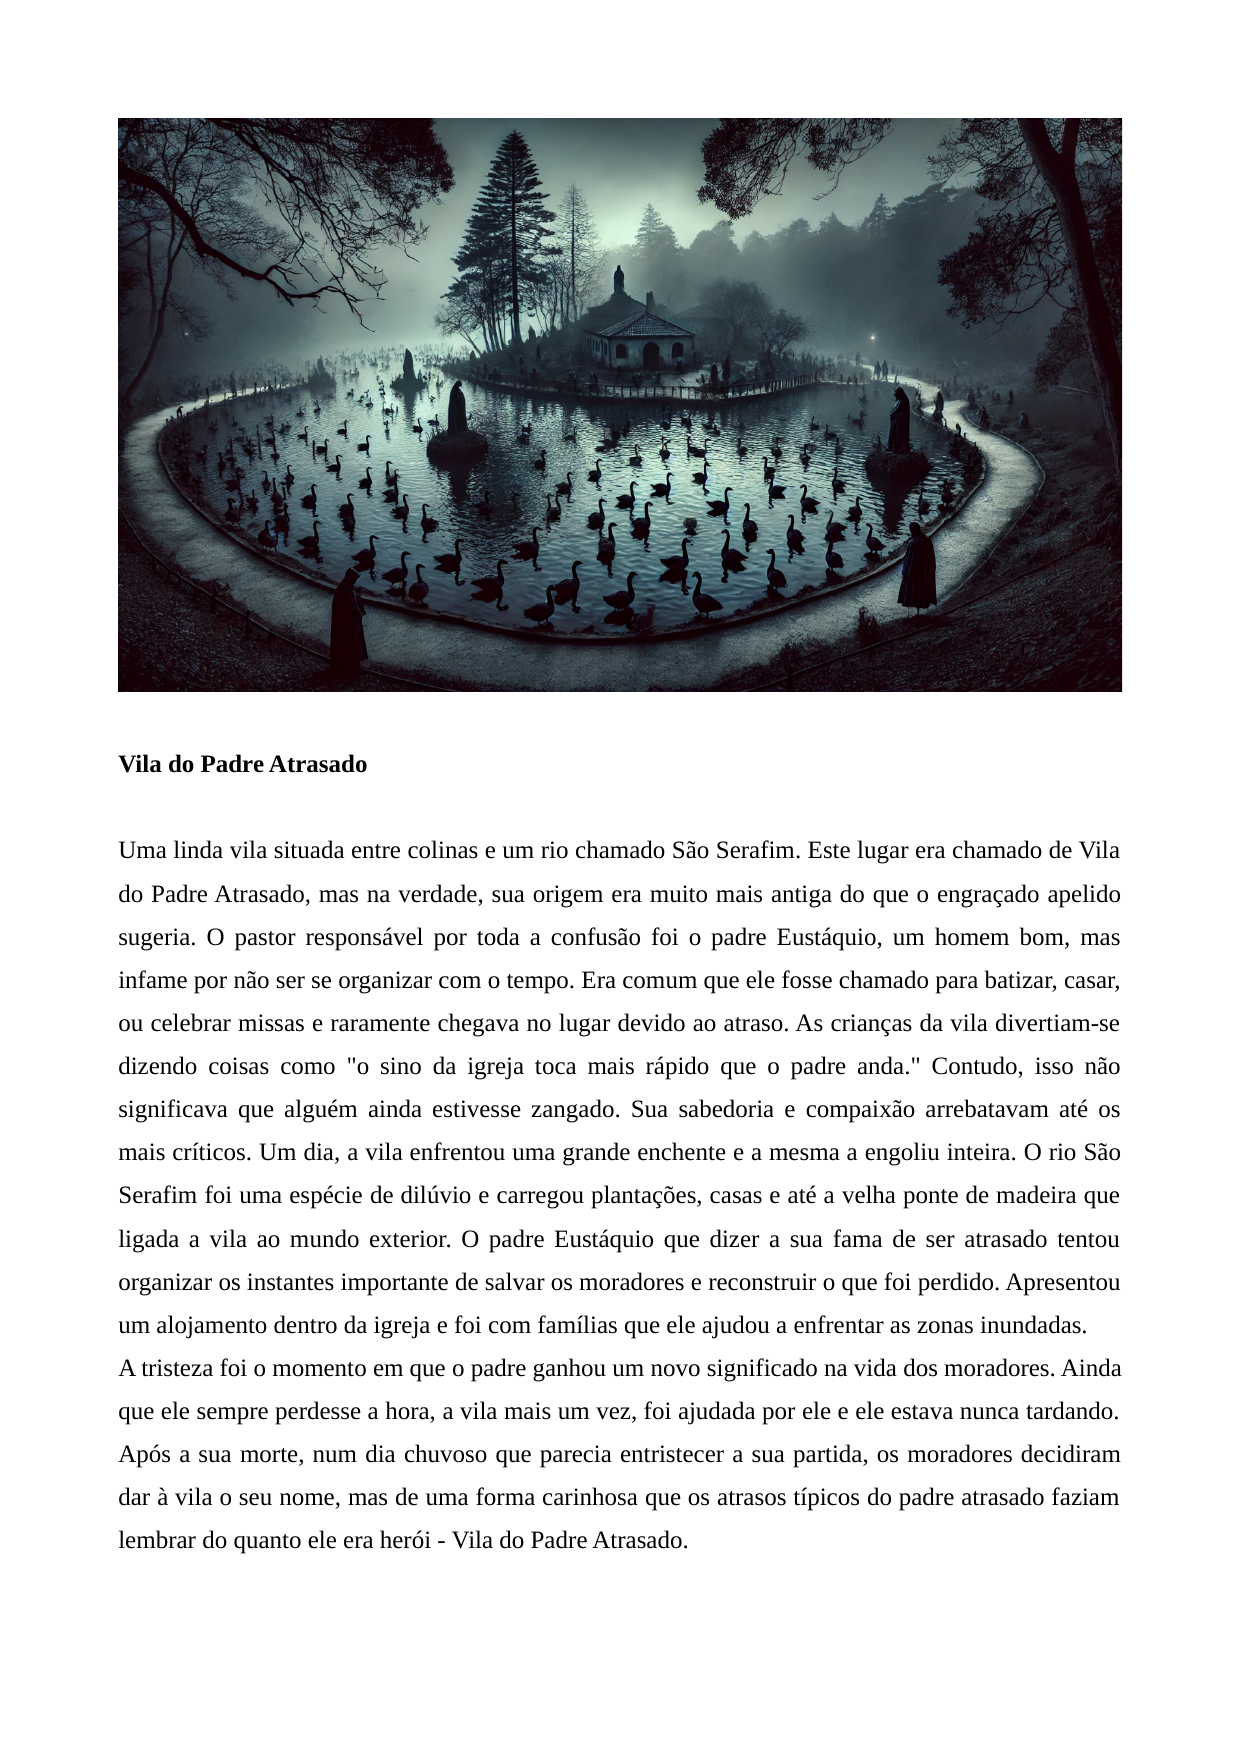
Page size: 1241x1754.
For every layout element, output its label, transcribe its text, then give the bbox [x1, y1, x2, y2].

picture [118, 118, 1123, 692]
text Vila do Padre Atrasado [118, 749, 1122, 778]
text Uma linda vila situada entre colinas e um rio chamado São Serafim. Este lugar era chamado de Vila do Padre Atrasado, mas na verdade, sua origem era muito mais antiga do que o engraçado apelido sugeria. O pastor responsável por toda a confusão foi o padre Eustáquio, um homem bom, mas infame por não ser se organizar com o tempo. Era comum que ele fosse chamado para batizar, casar, ou celebrar missas e raramente chegava no lugar devido ao atraso. As crianças da vila divertiam-se dizendo coisas como "o sino da igreja toca mais rápido que o padre anda." Contudo, isso não significava que alguém ainda estivesse zangado. Sua sabedoria e compaixão arrebatavam até os mais críticos. Um dia, a vila enfrentou uma grande enchente e a mesma a engoliu inteira. O rio São Serafim foi uma espécie de dilúvio e carregou plantações, casas e até a velha ponte de madeira que ligada a vila ao mundo exterior. O padre Eustáquio que dizer a sua fama de ser atrasado tentou organizar os instantes importante de salvar os moradores e reconstruir o que foi perdido. Apresentou um alojamento dentro da igreja e foi com famílias que ele ajudou a enfrentar as zonas inundadas. [118, 836, 1122, 1339]
text A tristeza foi o momento em que o padre ganhou um novo significado na vida dos moradores. Ainda que ele sempre perdesse a hora, a vila mais um vez, foi ajudada por ele e ele estava nunca tardando. Após a sua morte, num dia chuvoso que parecia entristecer a sua partida, os moradores decidiram dar à vila o seu nome, mas de uma forma carinhosa que os atrasos típicos do padre atrasado faziam lembrar do quanto ele era herói - Vila do Padre Atrasado. [118, 1353, 1122, 1554]
